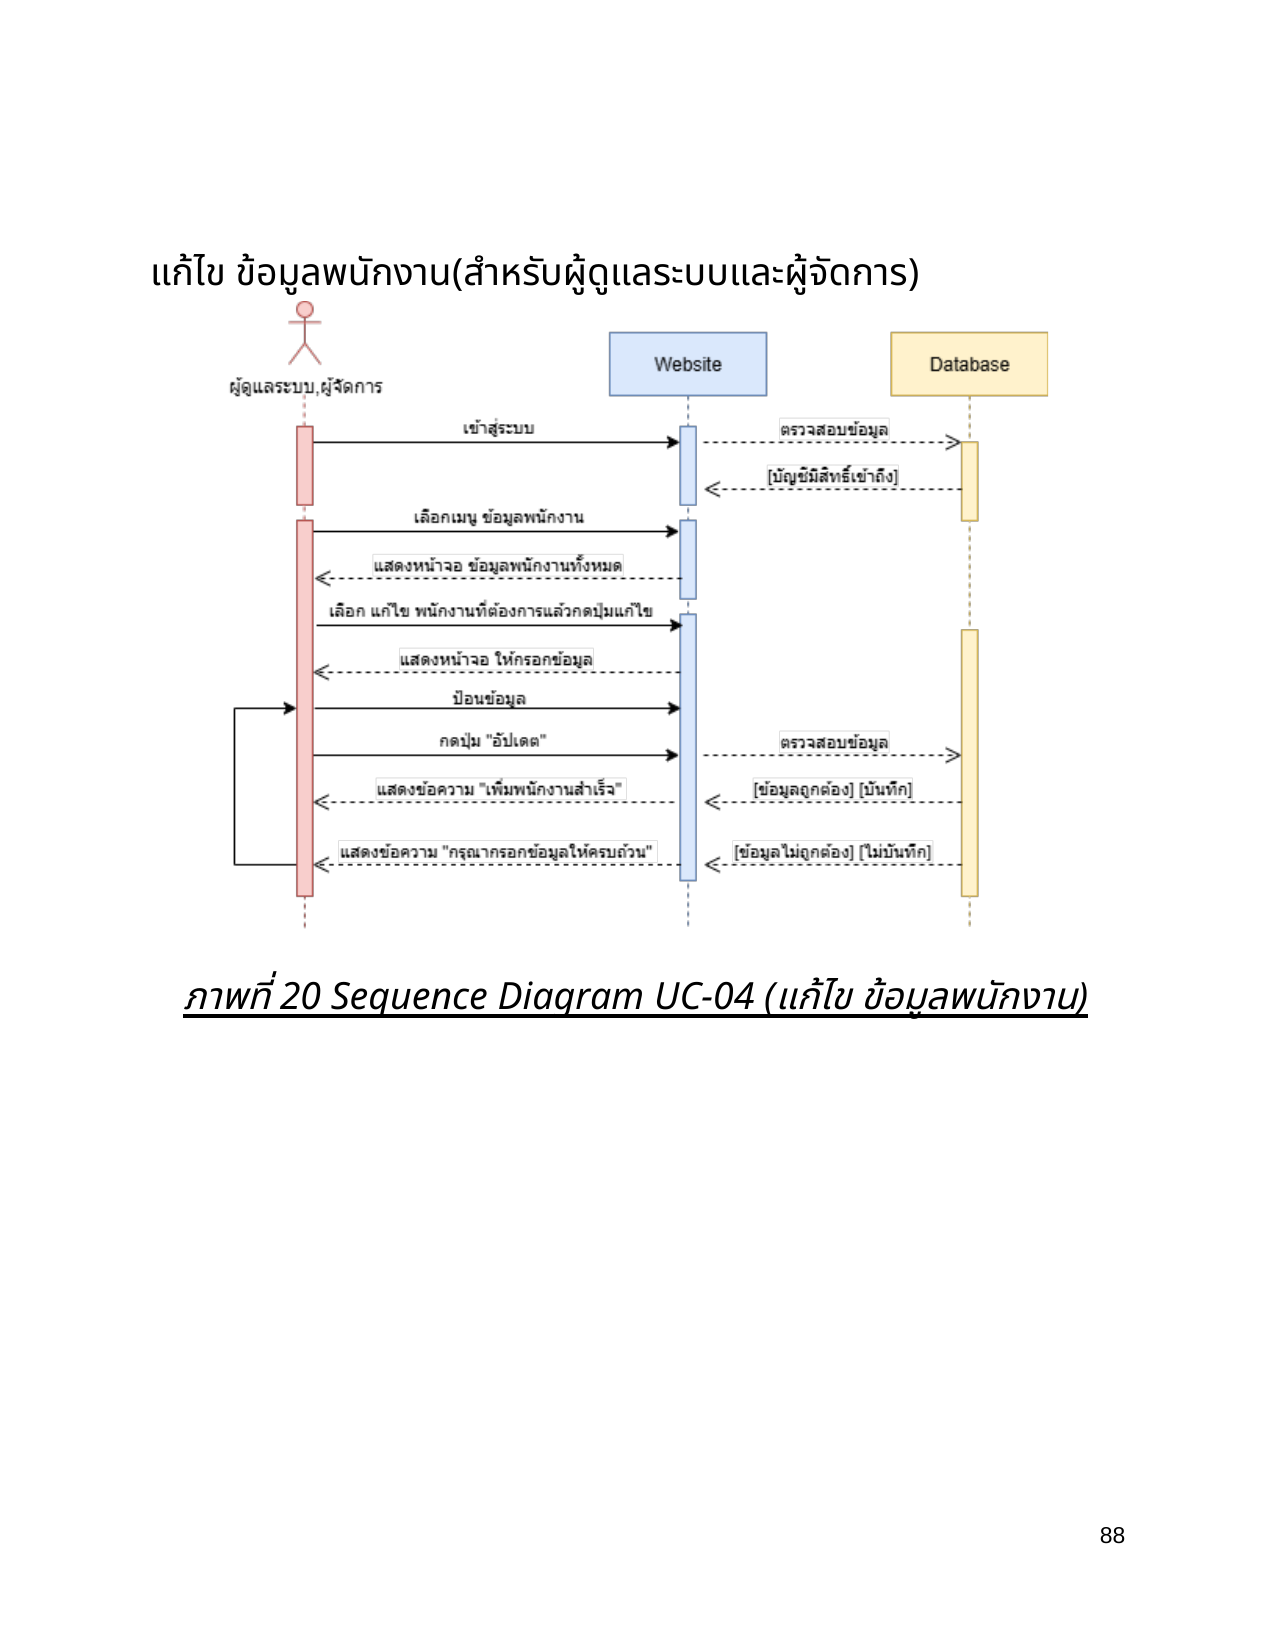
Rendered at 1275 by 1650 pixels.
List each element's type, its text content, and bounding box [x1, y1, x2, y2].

text แก้ไข ข้อมูลพนักงาน(สำหรับผู้ดูแลระบบและผู้จัดการ) [150, 245, 1125, 302]
text ภาพที่ 20 Sequence Diagram UC-04 (แก้ไข ข้อมูลพนักงาน) [150, 969, 1125, 1026]
picture [223, 301, 1049, 930]
